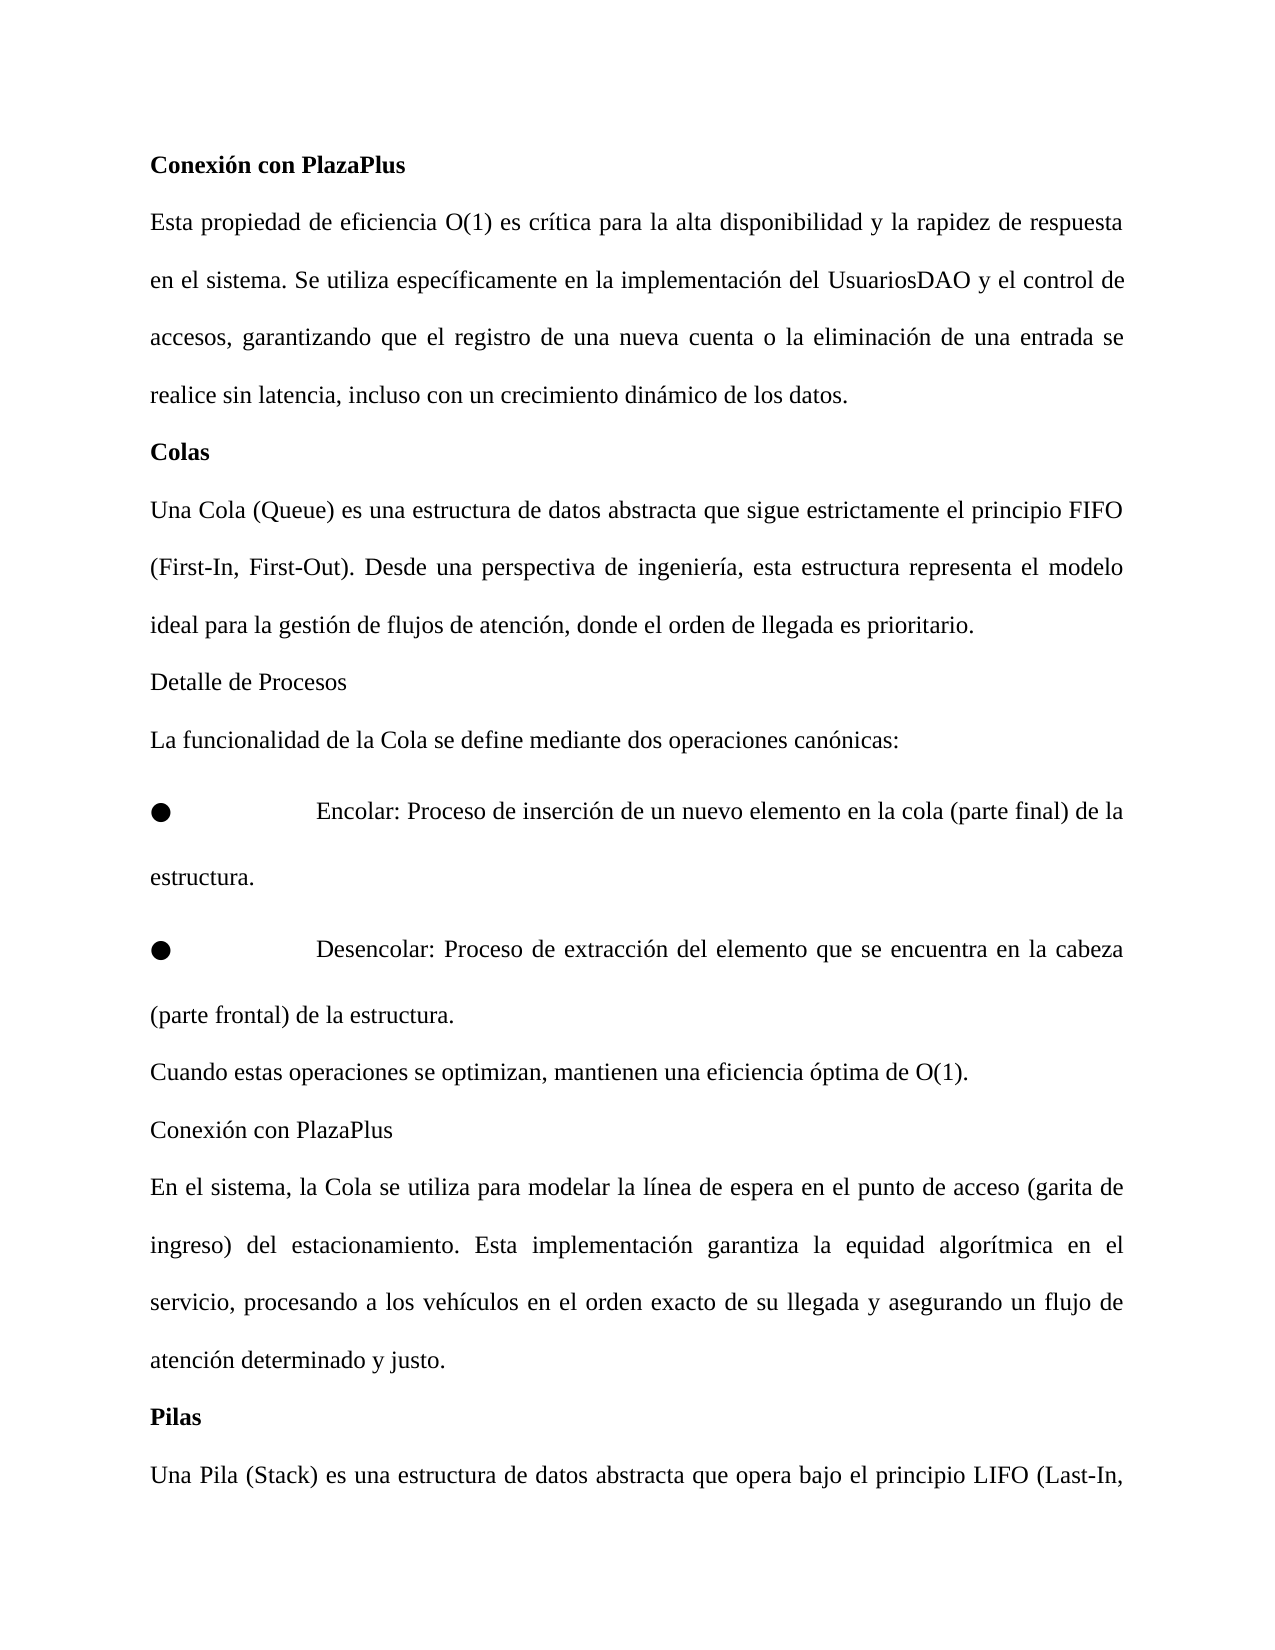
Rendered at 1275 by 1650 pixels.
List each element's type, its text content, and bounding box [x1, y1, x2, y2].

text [150, 1460, 1125, 1489]
list Encolar: Proceso de inserción de un nuevo elemento en la cola (parte final) de la estructura. [150, 782, 1125, 891]
text Esta propiedad de eficiencia O(1) es crítica para la alta disponibilidad y la rapidez de respuesta en el sistema. Se utiliza específicamente en la implementación del UsuariosDAO y el control de accesos, garantizando que el registro de una nueva cuenta o la eliminación de una entrada se realice sin latencia, incluso con un crecimiento dinámico de los datos. [150, 207, 1125, 409]
list Desencolar: Proceso de extracción del elemento que se encuentra en la cabeza (parte frontal) de la estructura. [150, 920, 1125, 1029]
text La funcionalidad de la Cola se define mediante dos operaciones canónicas: [150, 725, 1125, 754]
text Conexión con PlazaPlus [150, 150, 1125, 179]
text Una Cola (Queue) es una estructura de datos abstracta que sigue estrictamente el principio FIFO (First-In, First-Out). Desde una perspectiva de ingeniería, esta estructura representa el modelo ideal para la gestión de flujos de atención, donde el orden de llegada es prioritario. [150, 495, 1125, 639]
text En el sistema, la Cola se utiliza para modelar la línea de espera en el punto de acceso (garita de ingreso) del estacionamiento. Esta implementación garantiza la equidad algorítmica en el servicio, procesando a los vehículos en el orden exacto de su llegada y asegurando un flujo de atención determinado y justo. [150, 1172, 1125, 1374]
text Pilas [150, 1402, 1125, 1431]
text Conexión con PlazaPlus [150, 1115, 1125, 1144]
text Detalle de Procesos [150, 667, 1125, 696]
text Colas [150, 437, 1125, 466]
text Cuando estas operaciones se optimizan, mantienen una eficiencia óptima de O(1). [150, 1057, 1125, 1086]
